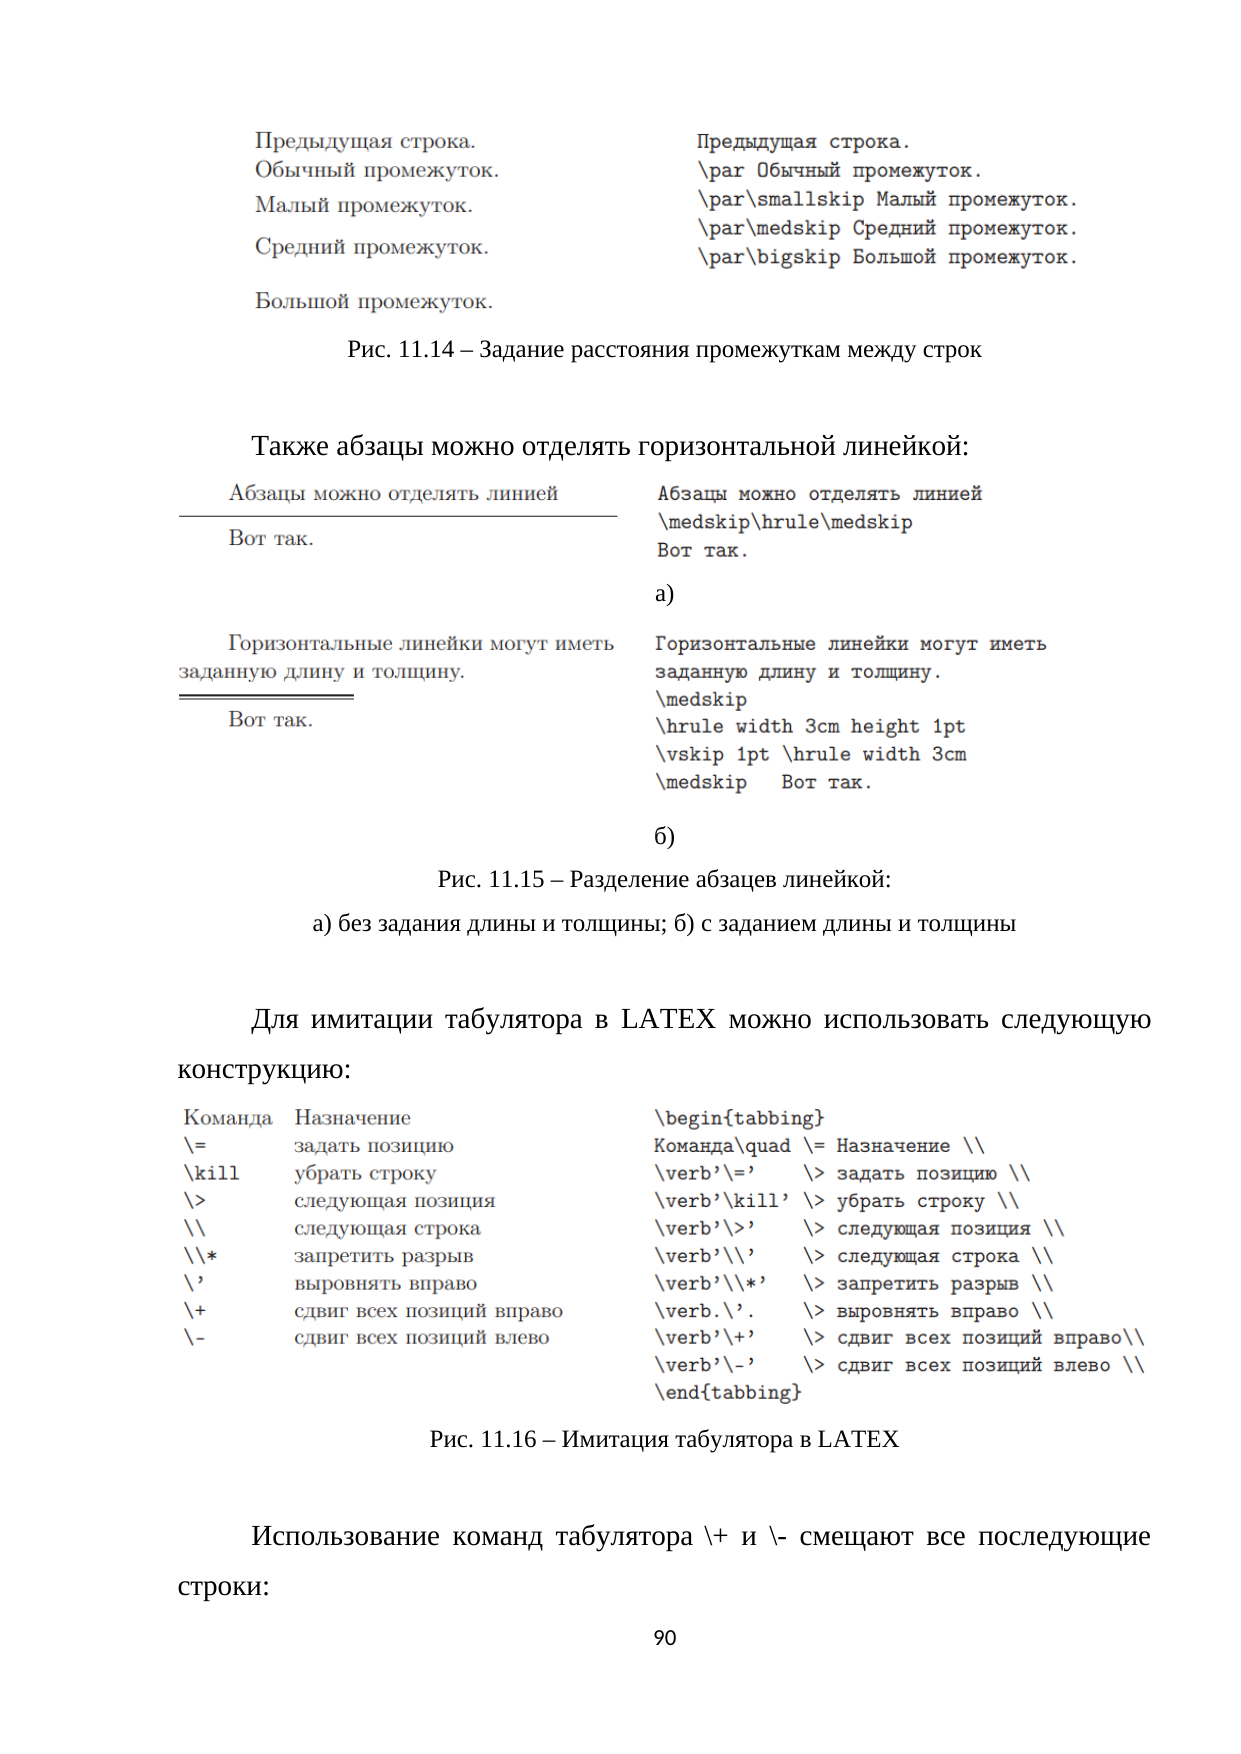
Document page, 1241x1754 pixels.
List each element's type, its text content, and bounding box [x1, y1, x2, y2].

picture [236, 118, 1093, 321]
text Также абзацы можно отделять горизонтальной линейкой: [177, 428, 1152, 461]
text Рис. 11.14 – Задание расстояния промежуткам между строк [177, 334, 1152, 363]
text б) [177, 821, 1152, 850]
picture [177, 621, 1152, 808]
text Рис. 11.15 – Разделение абзацев линейкой: [177, 864, 1152, 893]
text а) [177, 578, 1152, 607]
text Рис. 11.16 – Имитация табулятора в LATEX [177, 1424, 1152, 1453]
text Для имитации табулятора в LATEX можно использовать следующую конструкцию: [177, 1001, 1152, 1085]
text Использование команд табулятора \+ и \- смещают все последующие строки: [177, 1518, 1152, 1602]
text а) без задания длины и толщины; б) с заданием длины и толщины [177, 908, 1152, 936]
picture [177, 1101, 1152, 1411]
picture [177, 477, 1152, 565]
